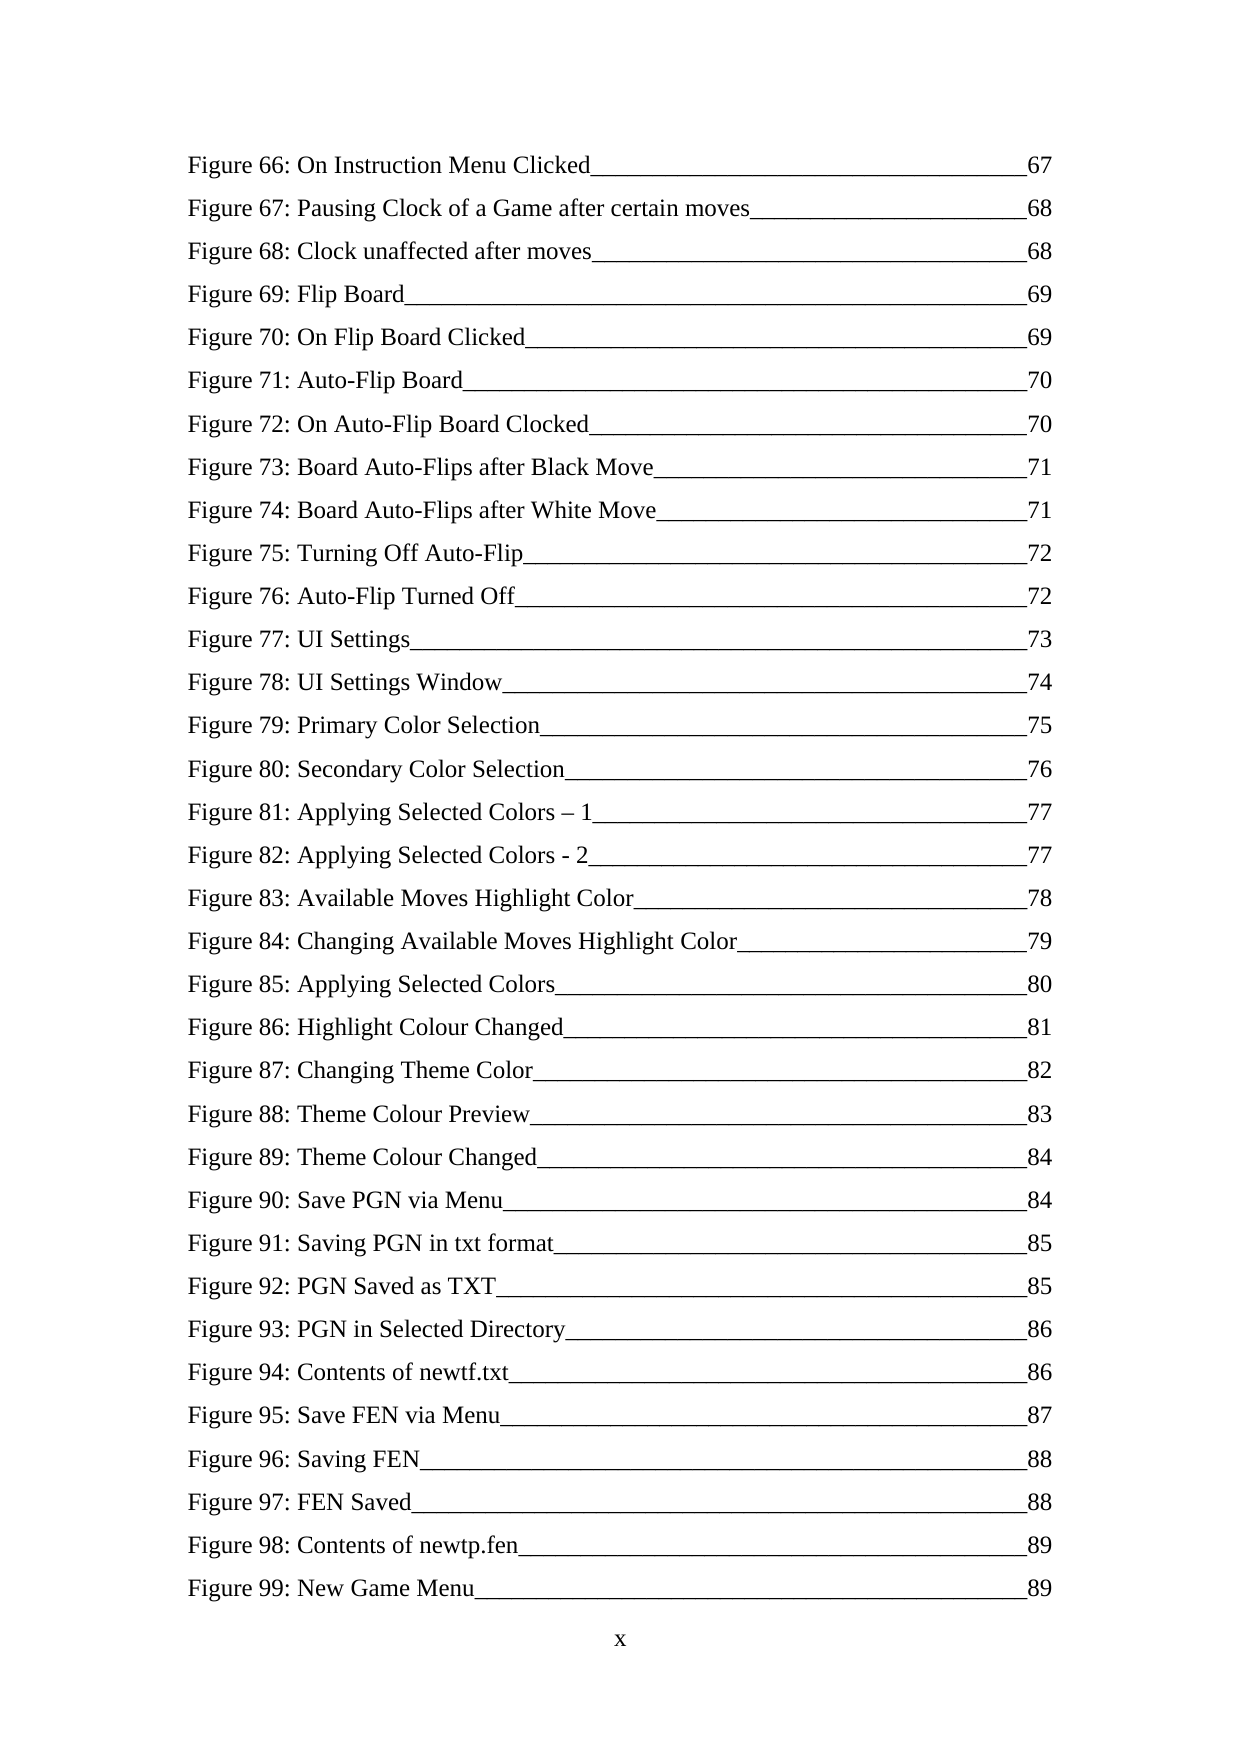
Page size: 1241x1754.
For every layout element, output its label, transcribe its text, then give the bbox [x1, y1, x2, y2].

text Figure 71: Auto-Flip Board 70 [187, 366, 1053, 394]
text Figure 87: Changing Theme Color 82 [187, 1056, 1053, 1084]
text Figure 93: PGN in Selected Directory 86 [187, 1314, 1053, 1343]
text Figure 68: Clock unaffected after moves 68 [187, 236, 1053, 265]
text Figure 85: Applying Selected Colors 80 [187, 969, 1053, 998]
text Figure 94: Contents of newtf.txt 86 [187, 1357, 1053, 1386]
text Figure 67: Pausing Clock of a Game after certain moves 68 [187, 193, 1053, 222]
text Figure 86: Highlight Colour Changed 81 [187, 1012, 1053, 1041]
text Figure 70: On Flip Board Clicked 69 [187, 322, 1053, 351]
text Figure 95: Save FEN via Menu 87 [187, 1401, 1053, 1429]
text Figure 84: Changing Available Moves Highlight Color 79 [187, 926, 1053, 955]
text Figure 76: Auto-Flip Turned Off 72 [187, 581, 1053, 610]
text Figure 83: Available Moves Highlight Color 78 [187, 883, 1053, 912]
text Figure 90: Save PGN via Menu 84 [187, 1185, 1053, 1214]
text Figure 73: Board Auto-Flips after Black Move 71 [187, 452, 1053, 481]
text Figure 98: Contents of newtp.fen 89 [187, 1530, 1053, 1559]
text Figure 99: New Game Menu 89 [187, 1573, 1053, 1602]
text Figure 72: On Auto-Flip Board Clocked 70 [187, 409, 1053, 437]
text Figure 96: Saving FEN 88 [187, 1444, 1053, 1472]
text Figure 78: UI Settings Window 74 [187, 667, 1053, 696]
text Figure 88: Theme Colour Preview 83 [187, 1099, 1053, 1127]
text Figure 92: PGN Saved as TXT 85 [187, 1271, 1053, 1300]
text Figure 74: Board Auto-Flips after White Move 71 [187, 495, 1053, 524]
text Figure 81: Applying Selected Colors – 1 77 [187, 797, 1053, 826]
text Figure 82: Applying Selected Colors - 2 77 [187, 840, 1053, 869]
text Figure 97: FEN Saved 88 [187, 1487, 1053, 1516]
text Figure 75: Turning Off Auto-Flip 72 [187, 538, 1053, 567]
text Figure 79: Primary Color Selection 75 [187, 711, 1053, 739]
text Figure 77: UI Settings 73 [187, 624, 1053, 653]
text Figure 91: Saving PGN in txt format 85 [187, 1228, 1053, 1257]
text Figure 89: Theme Colour Changed 84 [187, 1142, 1053, 1171]
text Figure 69: Flip Board 69 [187, 279, 1053, 308]
text Figure 66: On Instruction Menu Clicked 67 [187, 150, 1053, 179]
text Figure 80: Secondary Color Selection 76 [187, 754, 1053, 782]
